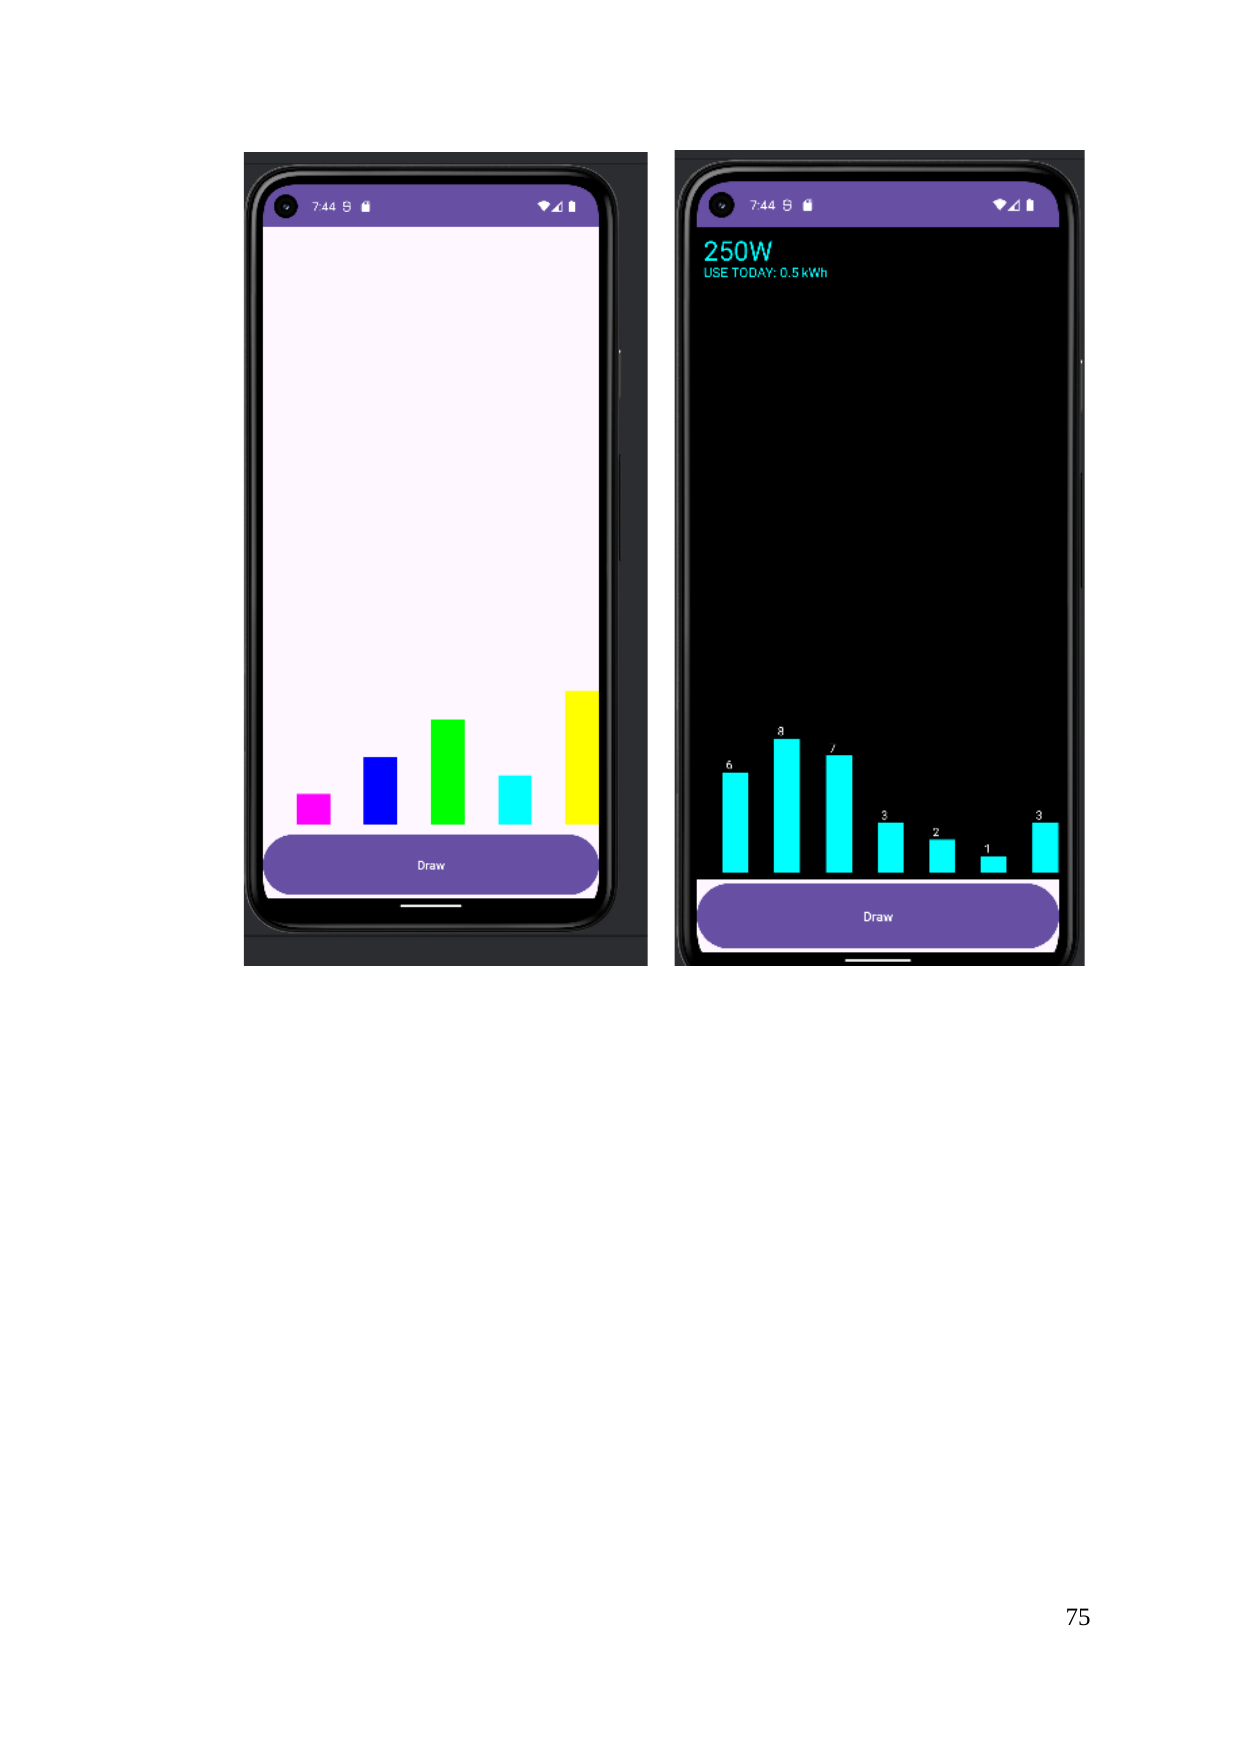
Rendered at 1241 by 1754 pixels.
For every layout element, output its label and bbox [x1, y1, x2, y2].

picture [243, 152, 648, 966]
picture [674, 150, 1085, 966]
